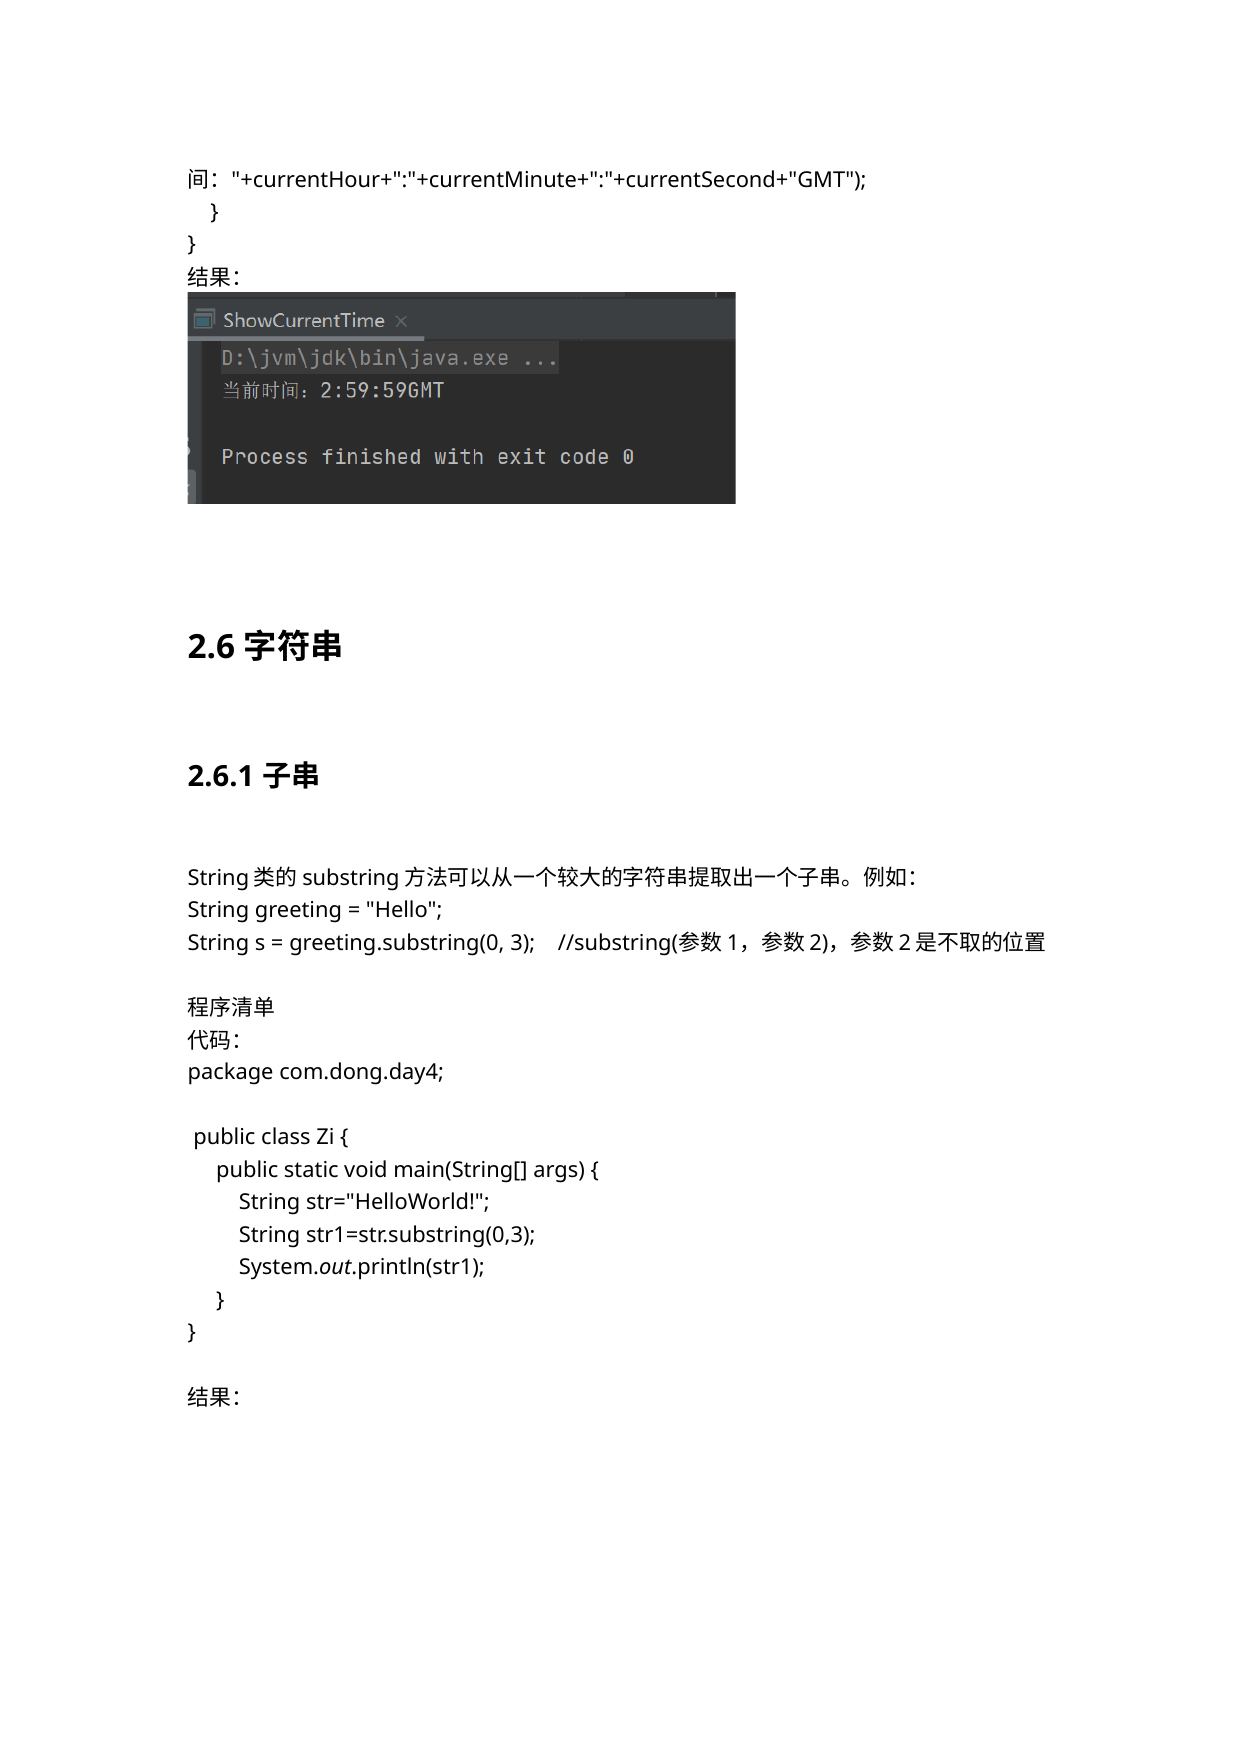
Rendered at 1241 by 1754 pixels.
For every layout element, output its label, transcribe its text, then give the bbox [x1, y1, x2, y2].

text 代码： [187, 1022, 1053, 1055]
subtitle 2.6.1 子串 [187, 741, 1053, 806]
text 结果： [187, 259, 1053, 292]
picture [187, 292, 736, 504]
text 结果： [187, 1380, 1053, 1412]
text 程序清单 [187, 990, 1053, 1022]
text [187, 162, 1053, 259]
text String greeting = "Hello"; [187, 892, 1053, 925]
text String s = greeting.substring(0, 3); //substring(参数1，参数2)，参数2是不取的位置 [187, 925, 1053, 957]
subtitle 2.6 字符串 [187, 612, 1053, 677]
text String类的 substring方法可以从一个较大的字符串提取出一个子串。例如： [187, 860, 1053, 892]
text package com.dong.day4; public class Zi { public static void main(String[] args) { String str="HelloWorld!"; String str1=str.substring(0,3); System.out.println(str1); } } [187, 1055, 1053, 1347]
